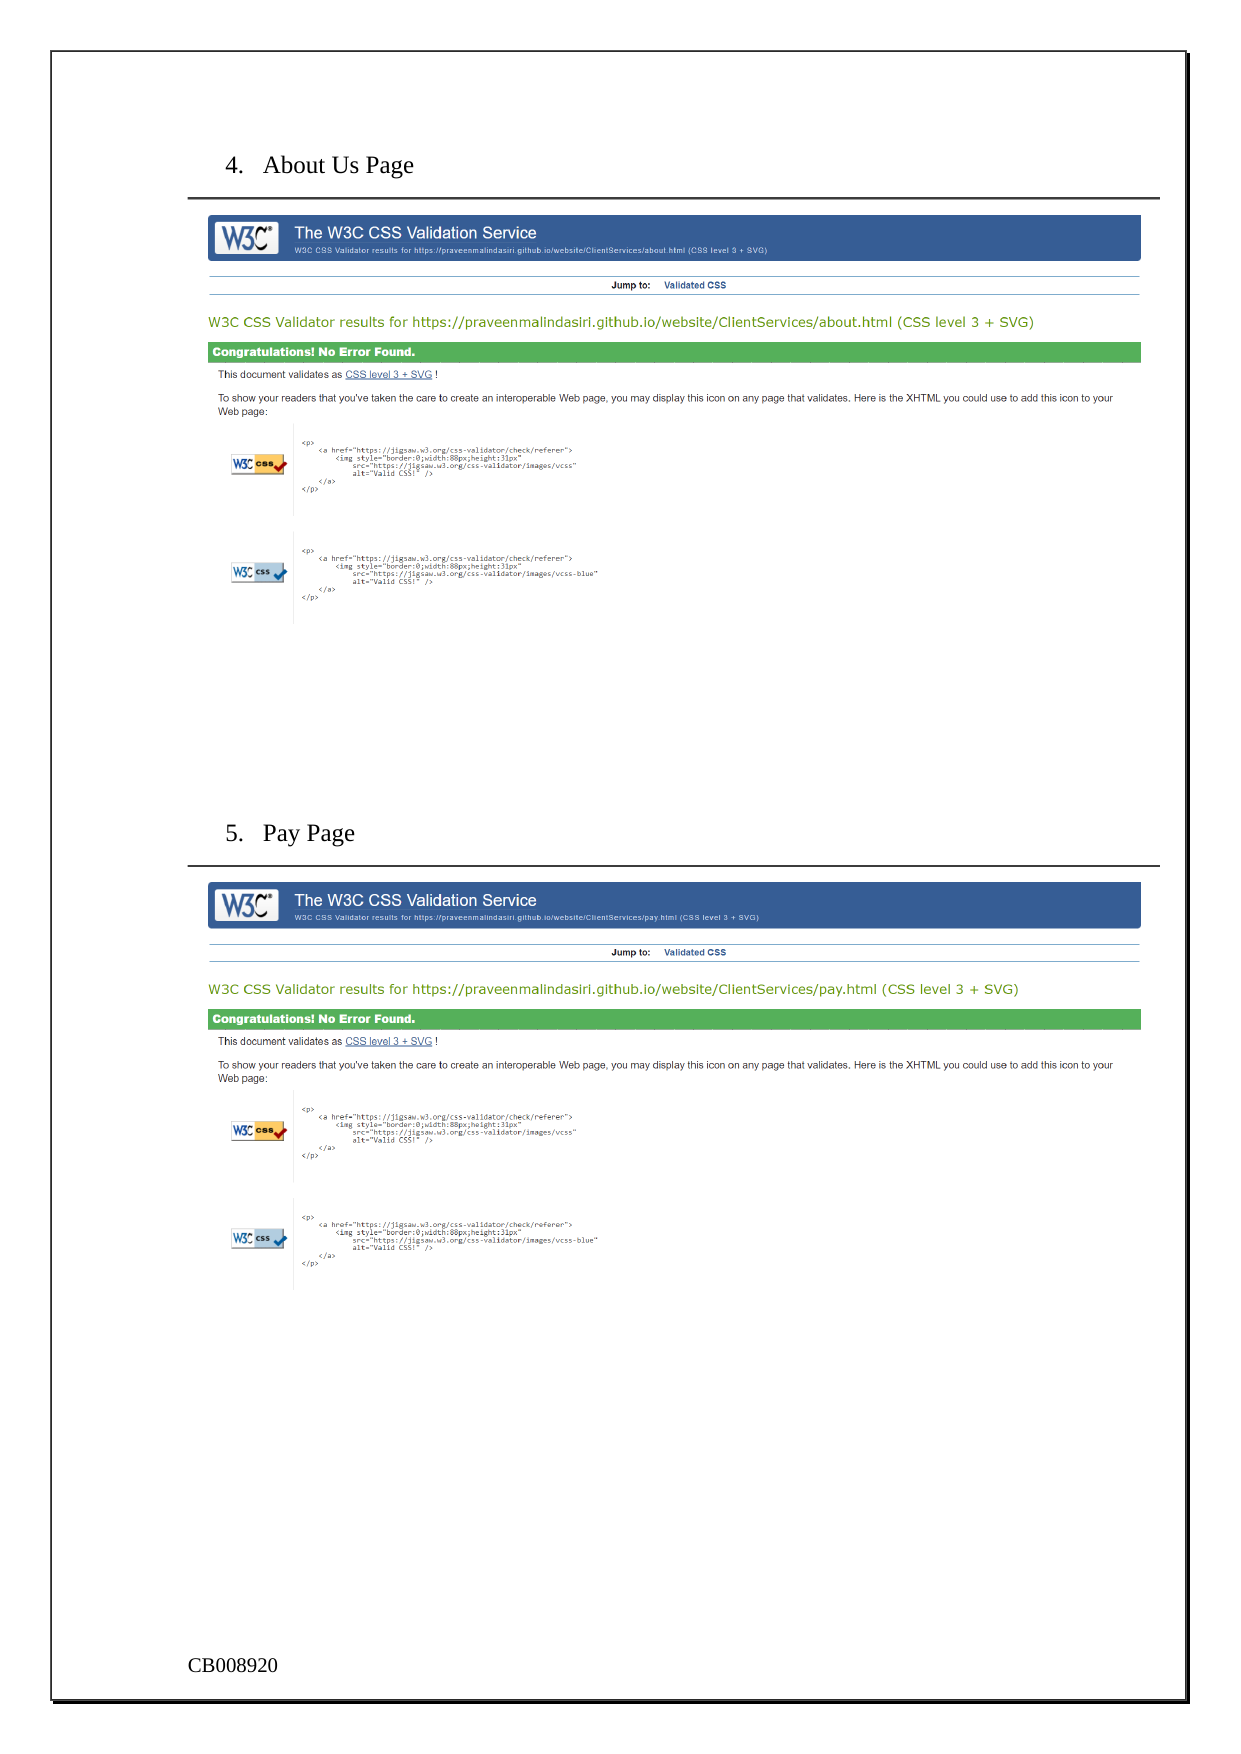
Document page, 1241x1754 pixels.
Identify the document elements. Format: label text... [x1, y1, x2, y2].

list Pay Page [225, 818, 1087, 847]
list About Us Page [225, 150, 1087, 179]
picture [187, 865, 1160, 1312]
picture [187, 197, 1160, 646]
